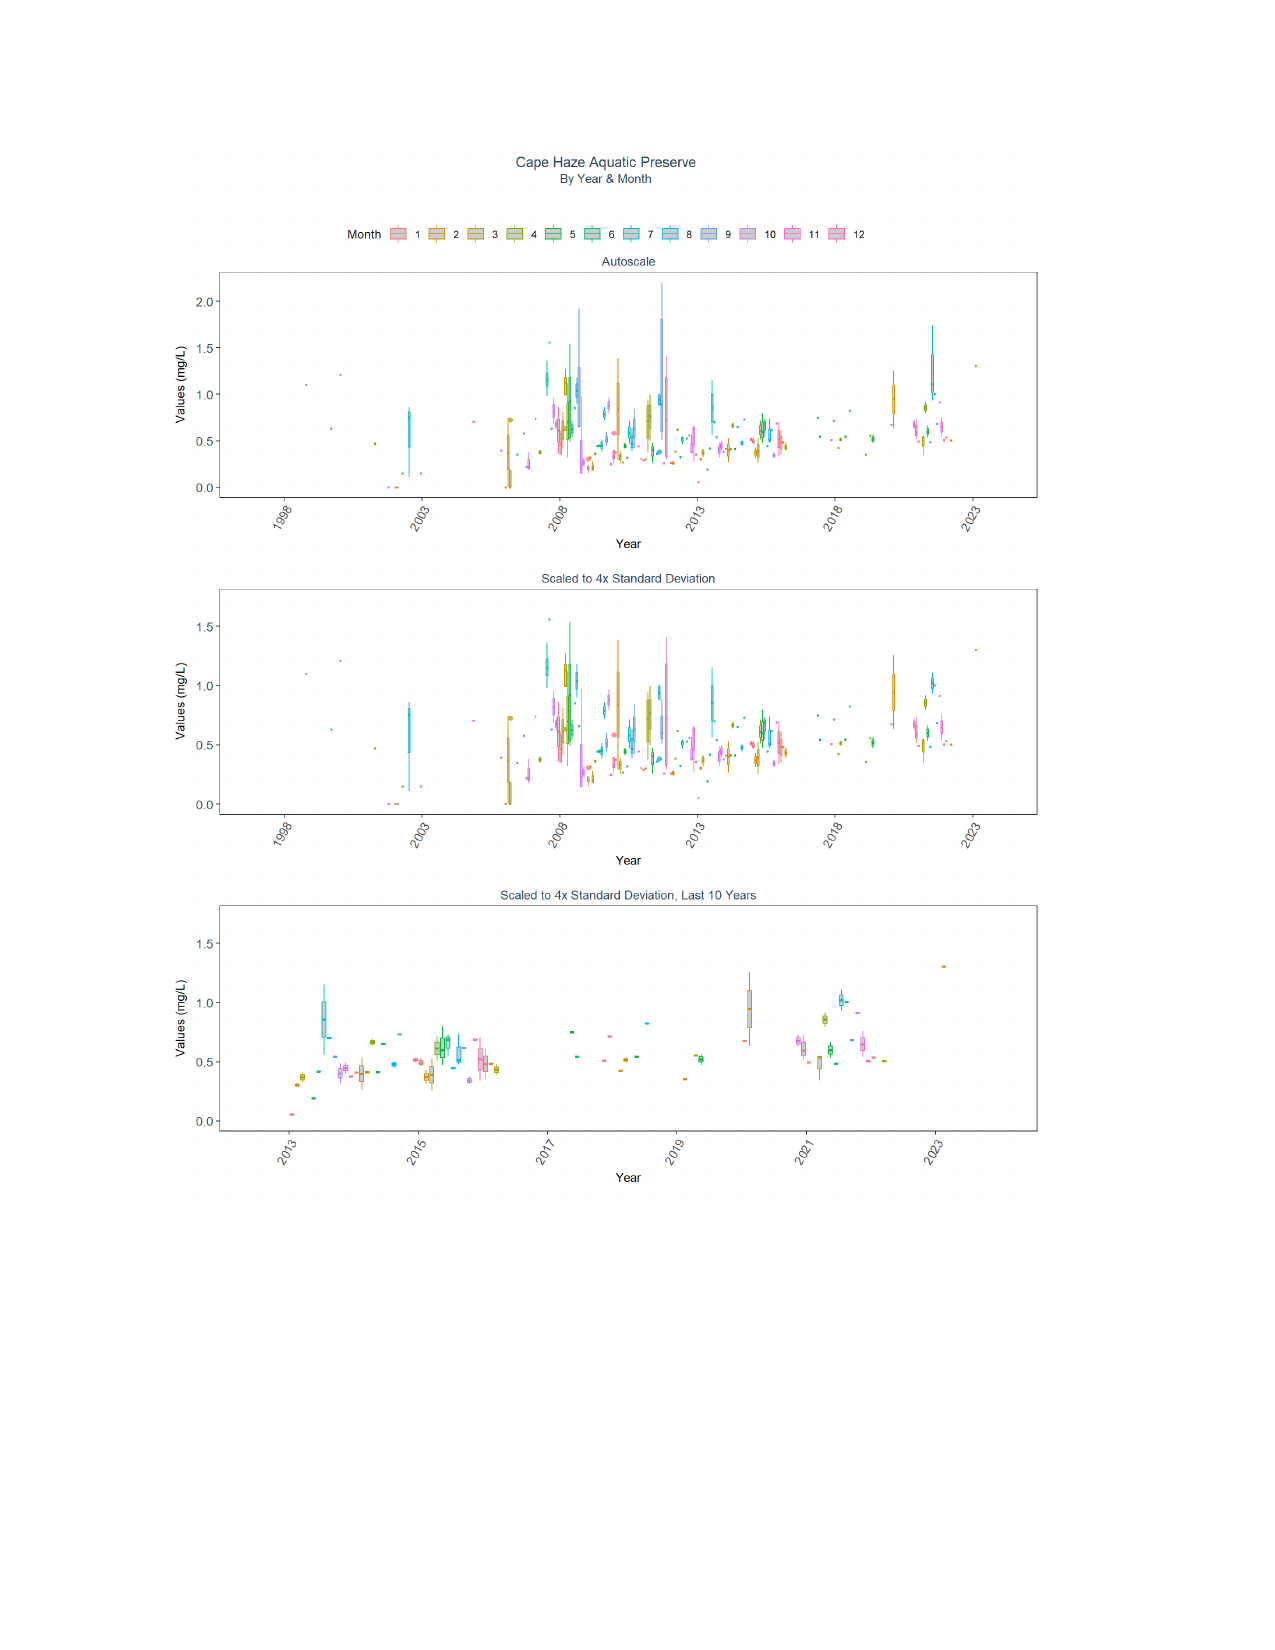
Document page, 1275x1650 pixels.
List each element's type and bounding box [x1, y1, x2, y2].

picture [168, 150, 1044, 1200]
